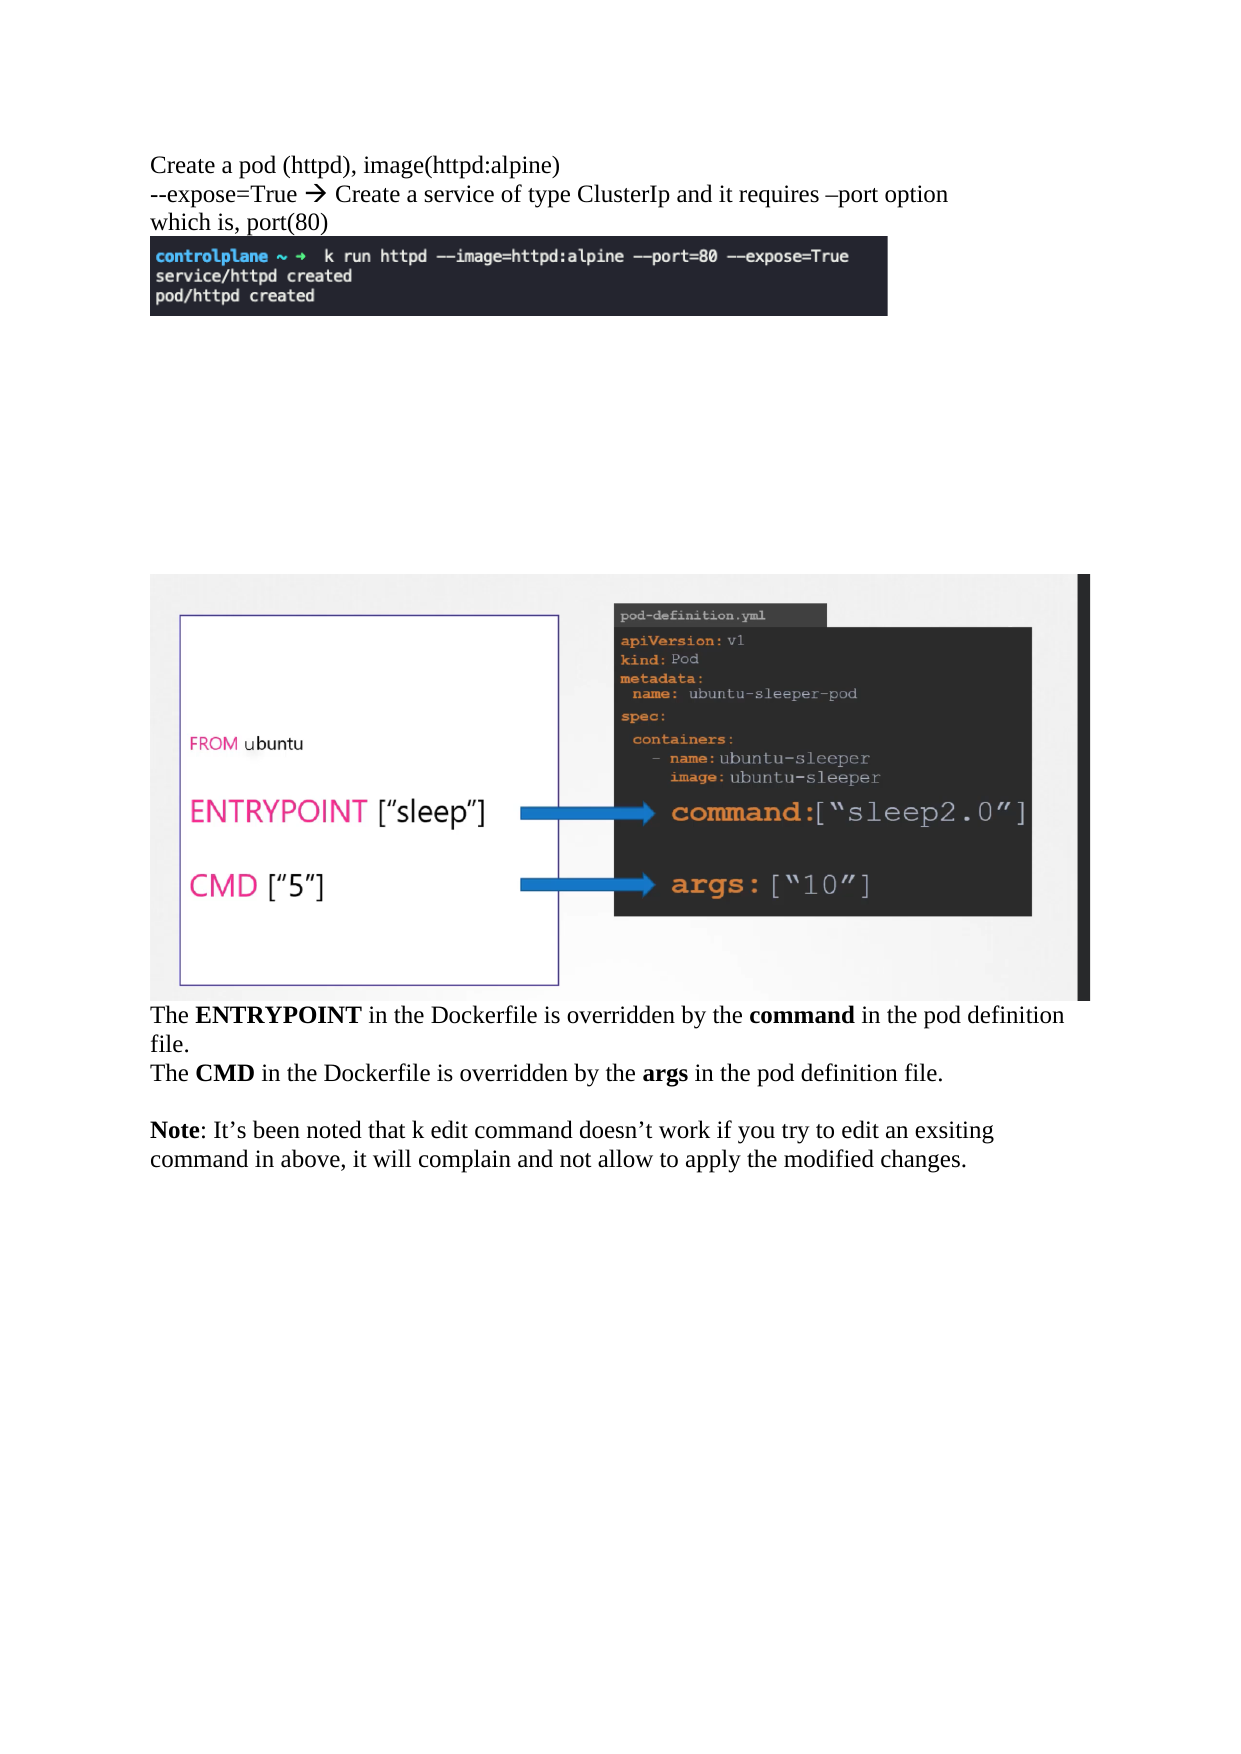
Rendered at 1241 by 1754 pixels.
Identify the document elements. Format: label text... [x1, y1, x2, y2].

picture [150, 574, 1091, 1001]
text The ENTRYPOINT in the Dockerfile is overridden by the command in the pod definition file. [150, 1001, 1090, 1058]
text The CMD in the Dockerfile is overridden by the args in the pod definition file. [150, 1058, 1090, 1087]
picture [150, 236, 888, 316]
text Create a pod (httpd), image(httpd:alpine) --expose=True Create a service of type ClusterIp and it requires –port option which is, port(80) [150, 150, 1090, 236]
text Note: It’s been noted that k edit command doesn’t work if you try to edit an exsiting command in above, it will complain and not allow to apply the modified changes. [150, 1115, 1090, 1173]
